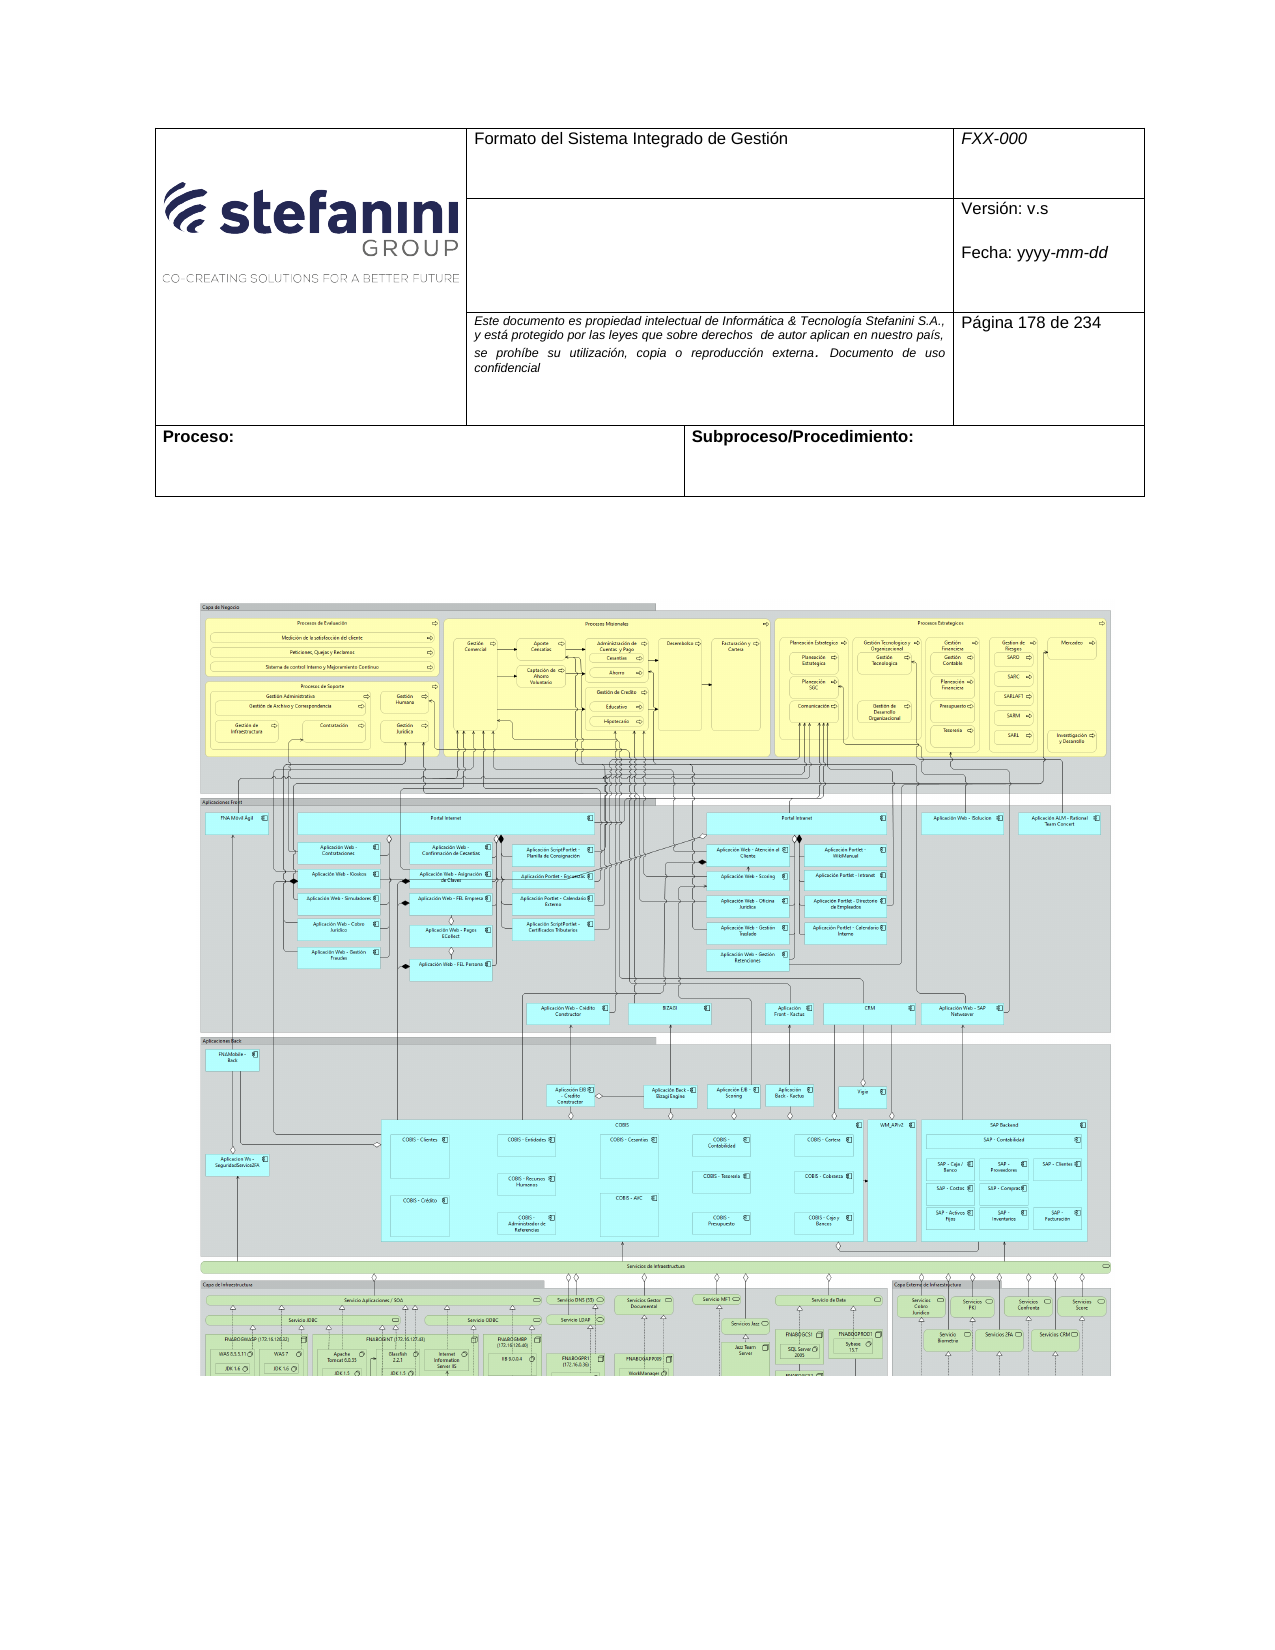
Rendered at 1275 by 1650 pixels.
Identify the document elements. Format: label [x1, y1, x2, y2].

picture [162, 182, 460, 286]
picture [196, 599, 1115, 1376]
